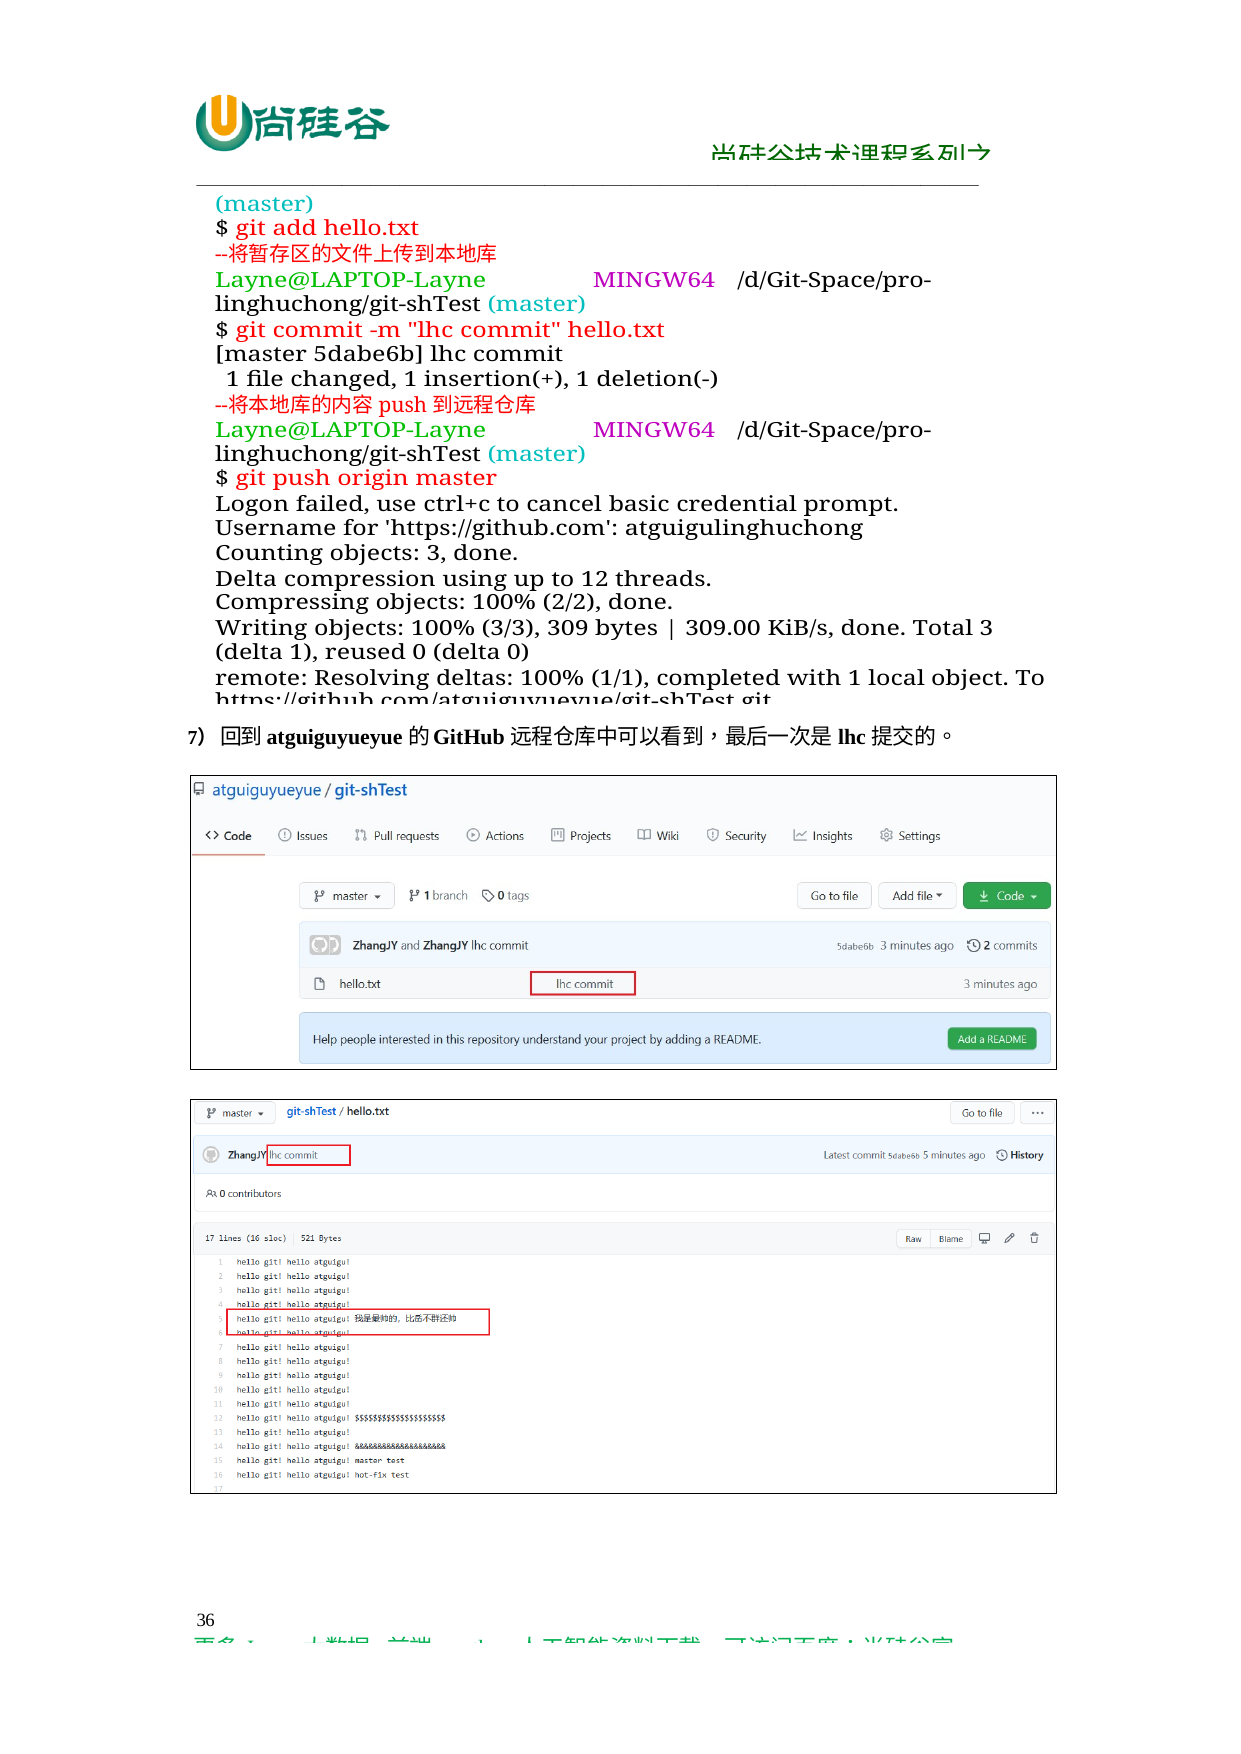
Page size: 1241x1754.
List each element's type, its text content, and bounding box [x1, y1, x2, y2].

picture [193, 1101, 1055, 1493]
picture [187, 88, 395, 157]
list 回到 atguiguyueyue 的 GitHub 远程仓库中可以看到，最后一次是 lhc 提交的。 [187, 721, 1076, 751]
picture [191, 776, 1056, 1064]
